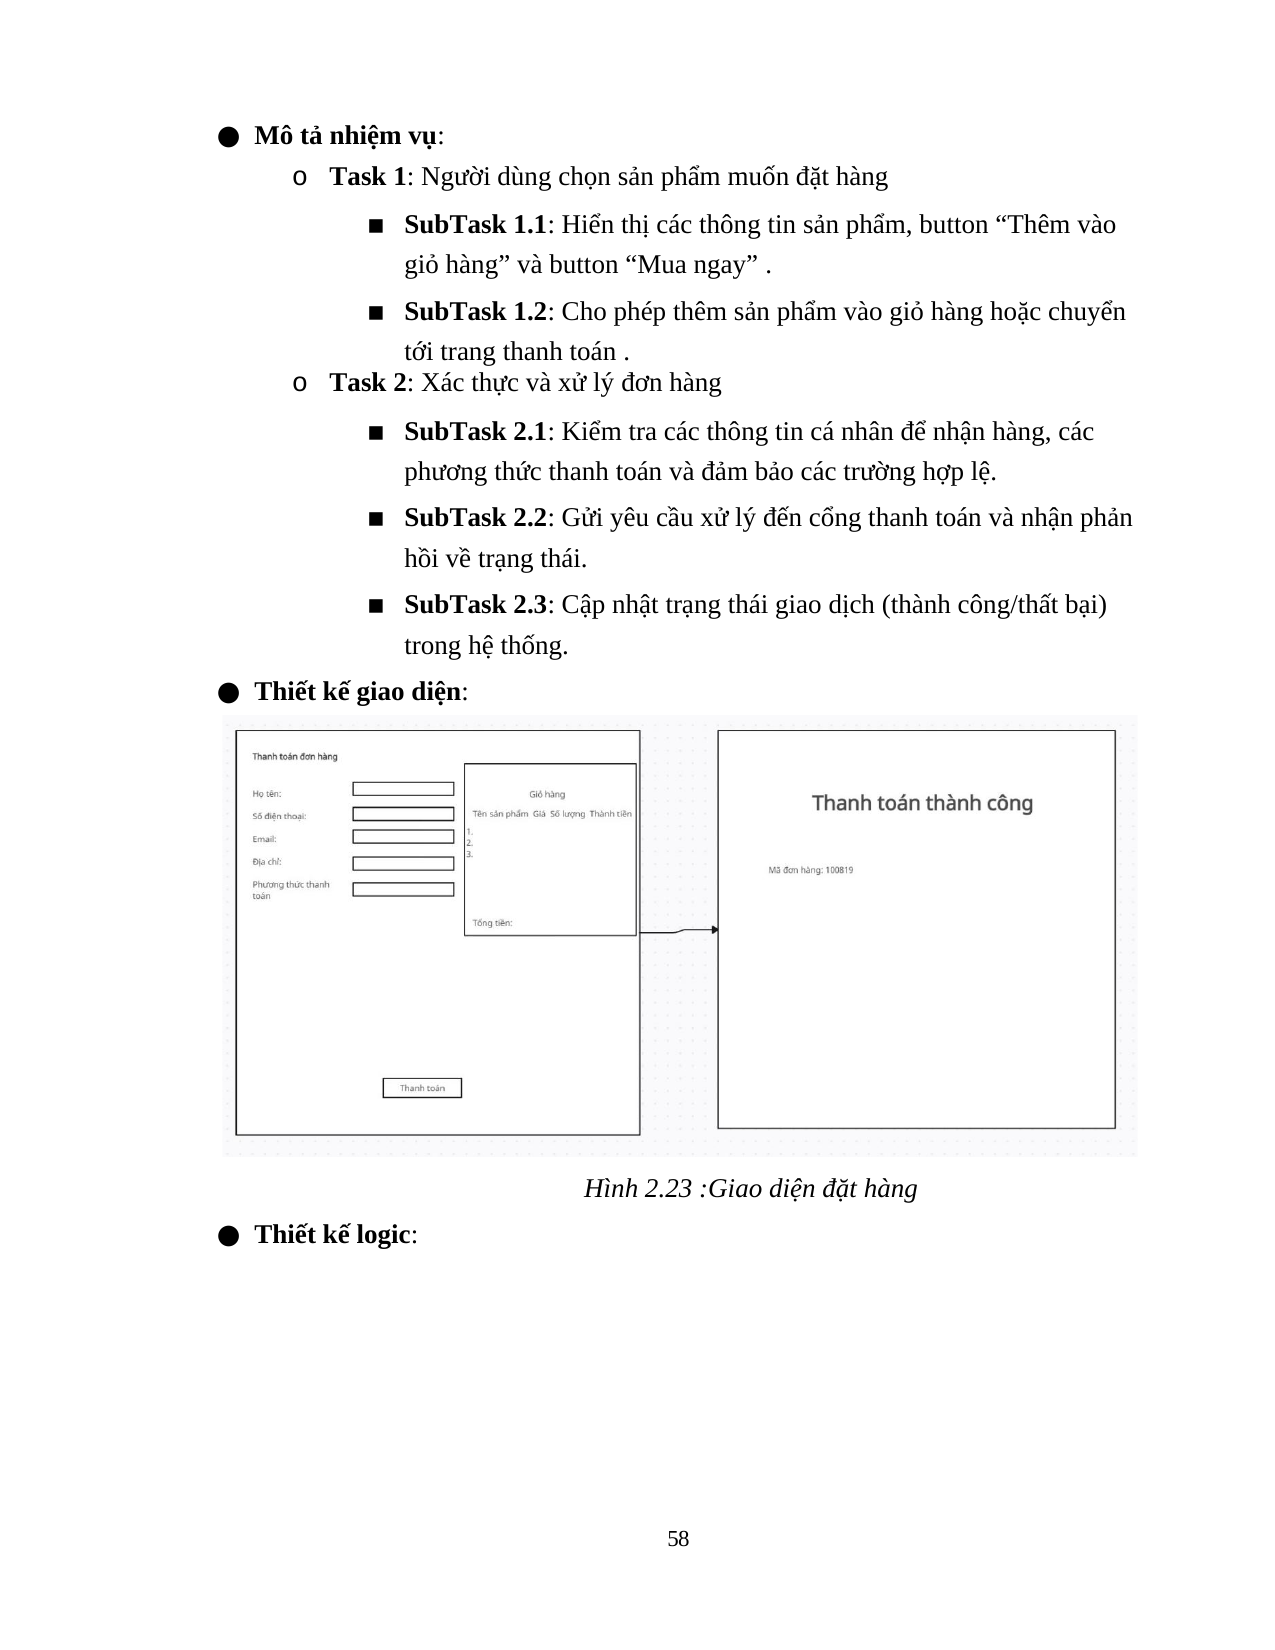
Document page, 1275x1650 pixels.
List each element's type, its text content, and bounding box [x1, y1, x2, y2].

list SubTask 2.1: Kiểm tra các thông tin cá nhân để nhận hàng, các phương thức thanh toán và đảm bảo các trường hợp lệ. [367, 400, 1137, 487]
list Task 1: Người dùng chọn sản phẩm muốn đặt hàng [292, 160, 1137, 193]
picture [222, 715, 1138, 1157]
list Mô tả nhiệm vụ: [217, 104, 1137, 160]
list Thiết kế logic: [217, 1204, 1137, 1259]
list Thiết kế giao diện: [217, 660, 1137, 715]
list SubTask 1.2: Cho phép thêm sản phẩm vào giỏ hàng hoặc chuyển tới trang thanh toán . [367, 280, 1137, 366]
list Task 2: Xác thực và xử lý đơn hàng [292, 366, 1137, 400]
list SubTask 1.1: Hiển thị các thông tin sản phẩm, button “Thêm vào giỏ hàng” và button “Mua ngay” . [367, 193, 1137, 280]
list SubTask 2.3: Cập nhật trạng thái giao dịch (thành công/thất bại) trong hệ thống. [367, 573, 1137, 660]
list SubTask 2.2: Gửi yêu cầu xử lý đến cổng thanh toán và nhận phản hồi về trạng thái. [367, 487, 1137, 573]
text Hình 2.23 :Giao diện đặt hàng [367, 1172, 1137, 1204]
